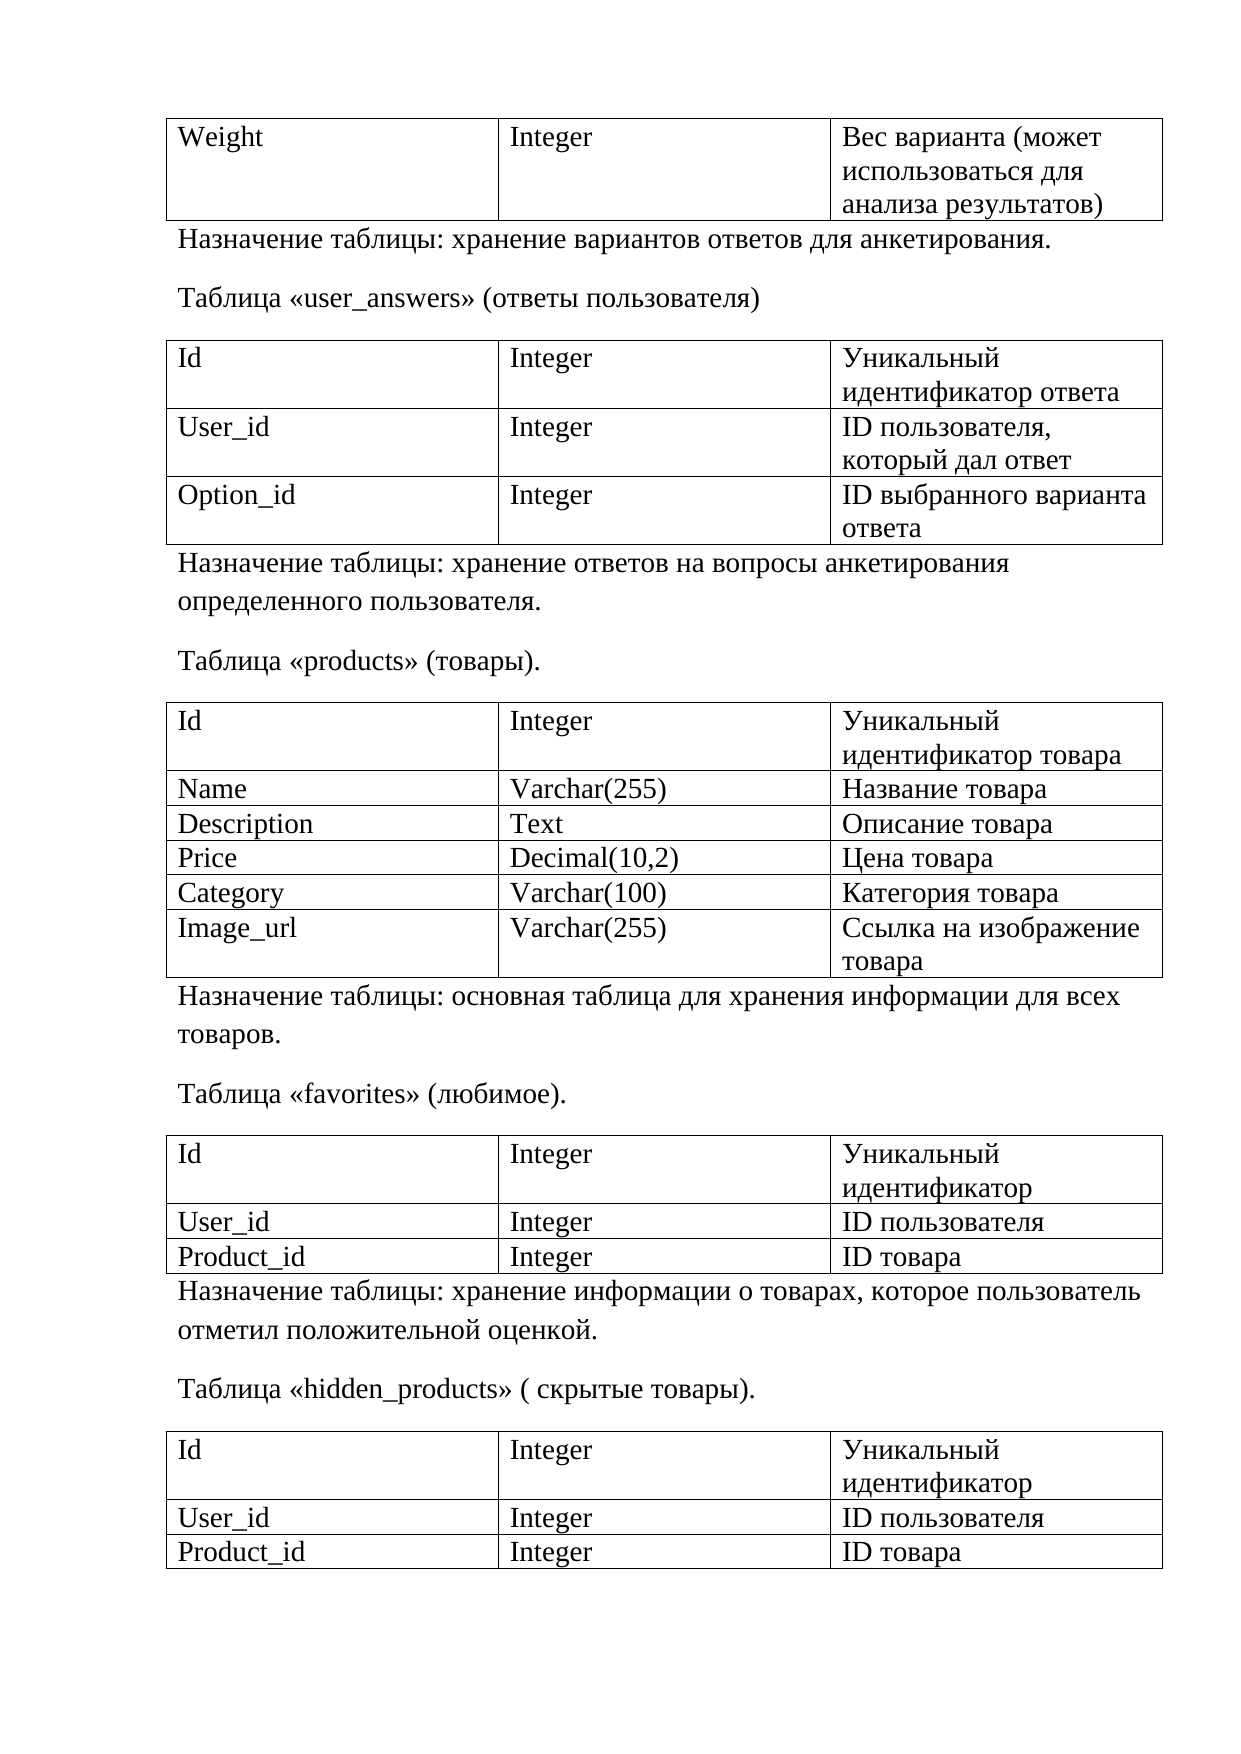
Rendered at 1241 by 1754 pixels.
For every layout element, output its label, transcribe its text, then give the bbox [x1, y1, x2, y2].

text Назначение таблицы: хранение ответов на вопросы анкетирования определенного пользователя. [177, 545, 1152, 617]
table_cell Integer [499, 119, 830, 220]
table_cell Integer [499, 1204, 830, 1238]
table_cell ID пользователя [831, 1500, 1162, 1533]
table_cell Категория товара [831, 875, 1162, 909]
table_cell Description [167, 806, 498, 839]
table_cell Описание товара [831, 806, 1162, 839]
table_cell ID товара [831, 1535, 1162, 1568]
table_header Integer [499, 1136, 830, 1203]
table_cell User_id [167, 409, 498, 476]
table_header Id [167, 341, 498, 408]
table_cell Product_id [167, 1239, 498, 1272]
table_cell Integer [499, 477, 830, 544]
table_header Id [167, 1432, 498, 1499]
table_cell Option_id [167, 477, 498, 544]
table_cell Integer [499, 1535, 830, 1568]
table_header Уникальный идентификатор товара [831, 703, 1162, 770]
table_header Уникальный идентификатор [831, 1432, 1162, 1499]
text Таблица «products» (товары). [177, 643, 1152, 676]
table_cell Integer [499, 1500, 830, 1533]
text Назначение таблицы: хранение вариантов ответов для анкетирования. [177, 221, 1152, 254]
table_cell Integer [499, 1239, 830, 1272]
table_header Уникальный идентификатор ответа [831, 341, 1162, 408]
table_cell User_id [167, 1204, 498, 1238]
table_cell User_id [167, 1500, 498, 1533]
table_header Integer [499, 703, 830, 770]
table_cell Price [167, 841, 498, 874]
table_cell Varchar(255) [499, 910, 830, 977]
table_cell ID товара [831, 1239, 1162, 1272]
text Таблица «hidden_products» ( скрытые товары). [177, 1371, 1152, 1405]
table_cell Ссылка на изображение товара [831, 910, 1162, 977]
table_header Уникальный идентификатор [831, 1136, 1162, 1203]
table_cell Product_id [167, 1535, 498, 1568]
table_cell Decimal(10,2) [499, 841, 830, 874]
text Таблица «favorites» (любимое). [177, 1076, 1152, 1109]
text Таблица «user_answers» (ответы пользователя) [177, 280, 1152, 314]
table_cell Цена товара [831, 841, 1162, 874]
table_cell Вес варианта (может использоваться для анализа результатов) [831, 119, 1162, 220]
table_cell Название товара [831, 771, 1162, 805]
table_cell ID пользователя, который дал ответ [831, 409, 1162, 476]
table_cell ID выбранного варианта ответа [831, 477, 1162, 544]
table_header Integer [499, 341, 830, 408]
table_cell Text [499, 806, 830, 839]
text Назначение таблицы: основная таблица для хранения информации для всех товаров. [177, 978, 1152, 1050]
table_cell Varchar(255) [499, 771, 830, 805]
table_header Id [167, 1136, 498, 1203]
table_cell Image_url [167, 910, 498, 977]
table_header Id [167, 703, 498, 770]
table_cell Category [167, 875, 498, 909]
table_cell Name [167, 771, 498, 805]
table_cell ID пользователя [831, 1204, 1162, 1238]
table_header Integer [499, 1432, 830, 1499]
table_cell Weight [167, 119, 498, 220]
table_cell Integer [499, 409, 830, 476]
table_cell Varchar(100) [499, 875, 830, 909]
text Назначение таблицы: хранение информации о товарах, которое пользователь отметил положительной оценкой. [177, 1274, 1152, 1346]
